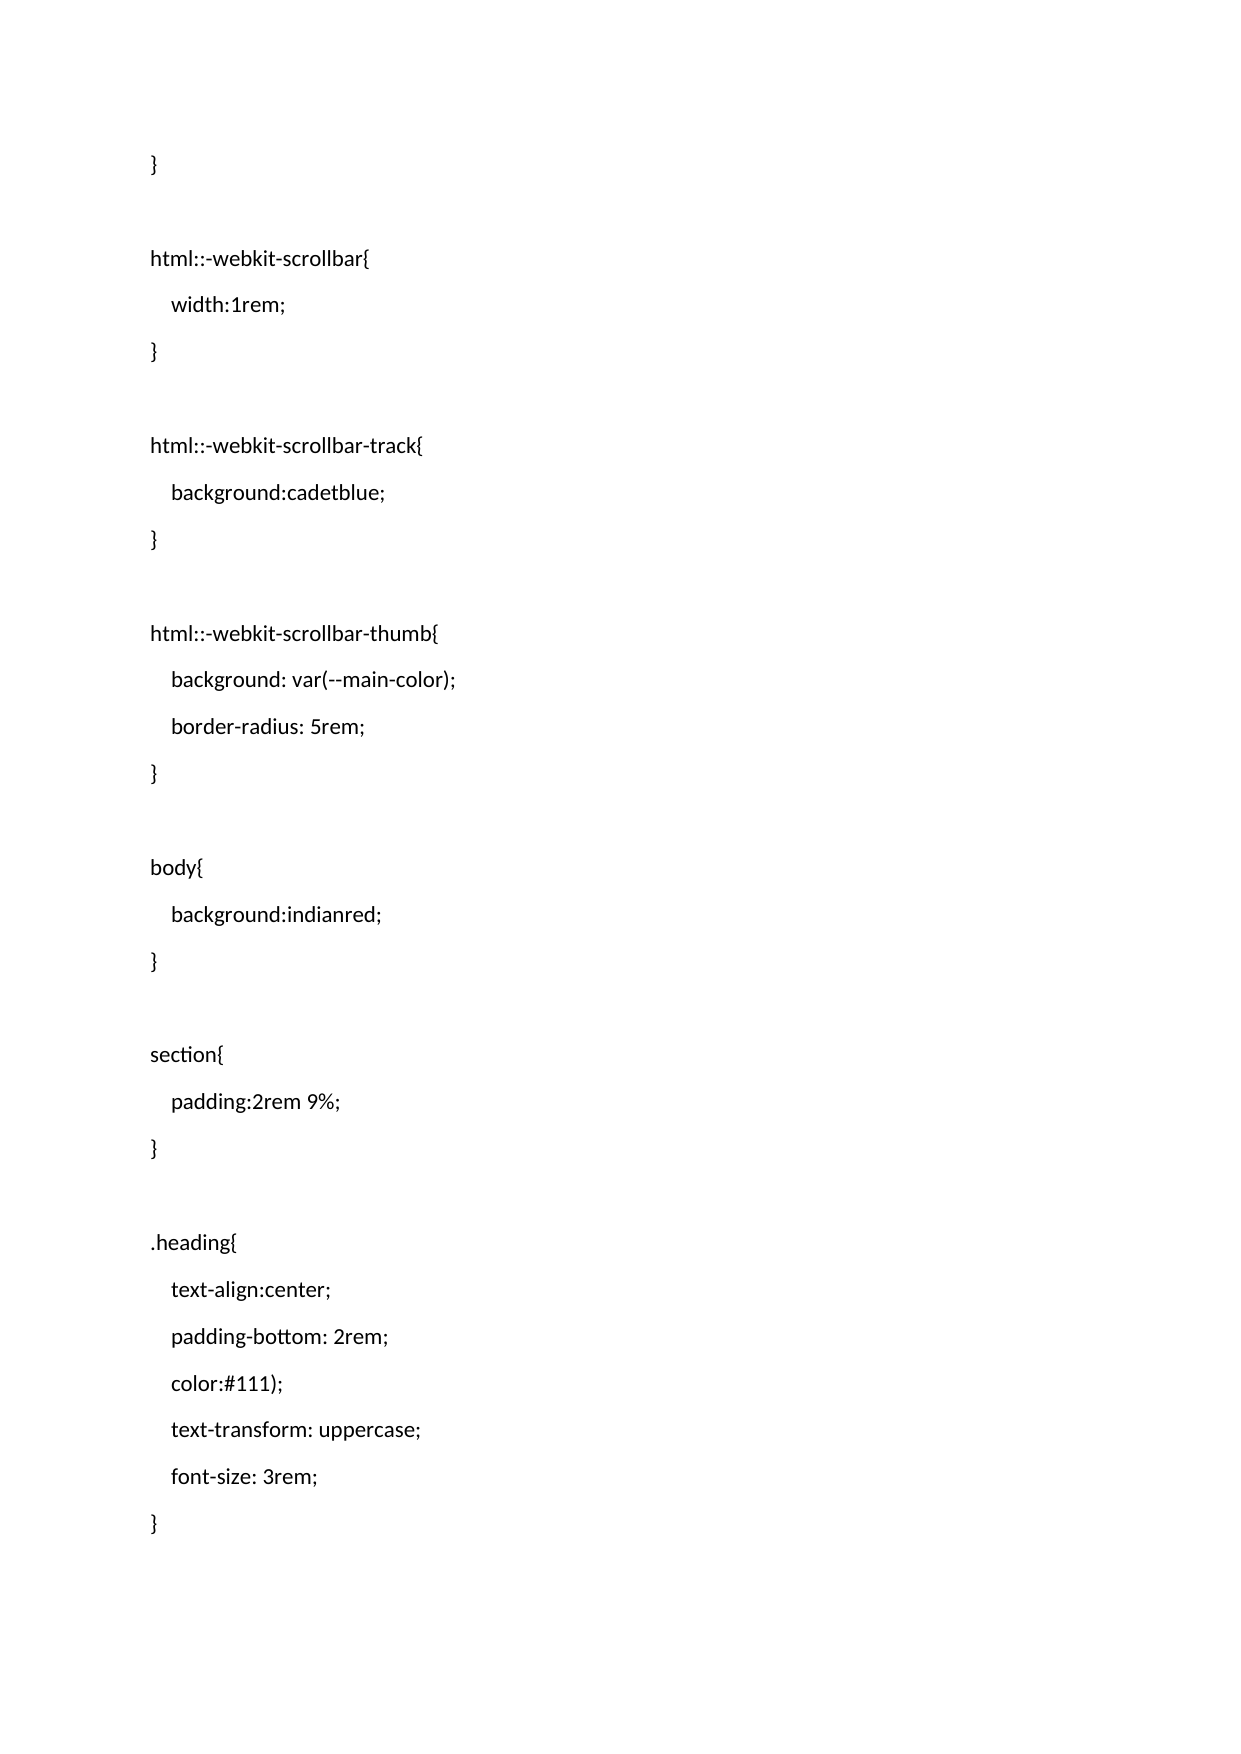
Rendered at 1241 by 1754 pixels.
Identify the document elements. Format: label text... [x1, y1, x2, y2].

text width:1rem; [150, 291, 1090, 319]
text } [150, 759, 1090, 787]
text } [150, 947, 1090, 975]
text color:#111); [150, 1369, 1090, 1397]
text } [150, 1509, 1090, 1537]
text body{ [150, 853, 1090, 881]
text .heading{ [150, 1228, 1090, 1256]
text text-align:center; [150, 1275, 1090, 1303]
text } [150, 337, 1090, 366]
text padding:2rem 9%; [150, 1087, 1090, 1116]
text background: var(--main-color); [150, 666, 1090, 694]
text } [150, 150, 1090, 178]
text } [150, 1134, 1090, 1162]
text } [150, 525, 1090, 553]
text background:indianred; [150, 900, 1090, 928]
text section{ [150, 1041, 1090, 1069]
text border-radius: 5rem; [150, 712, 1090, 741]
text text-transform: uppercase; [150, 1416, 1090, 1444]
text padding-bottom: 2rem; [150, 1322, 1090, 1350]
text background:cadetblue; [150, 478, 1090, 506]
text html::-webkit-scrollbar{ [150, 244, 1090, 272]
text font-size: 3rem; [150, 1462, 1090, 1491]
text html::-webkit-scrollbar-thumb{ [150, 619, 1090, 647]
text html::-webkit-scrollbar-track{ [150, 431, 1090, 459]
